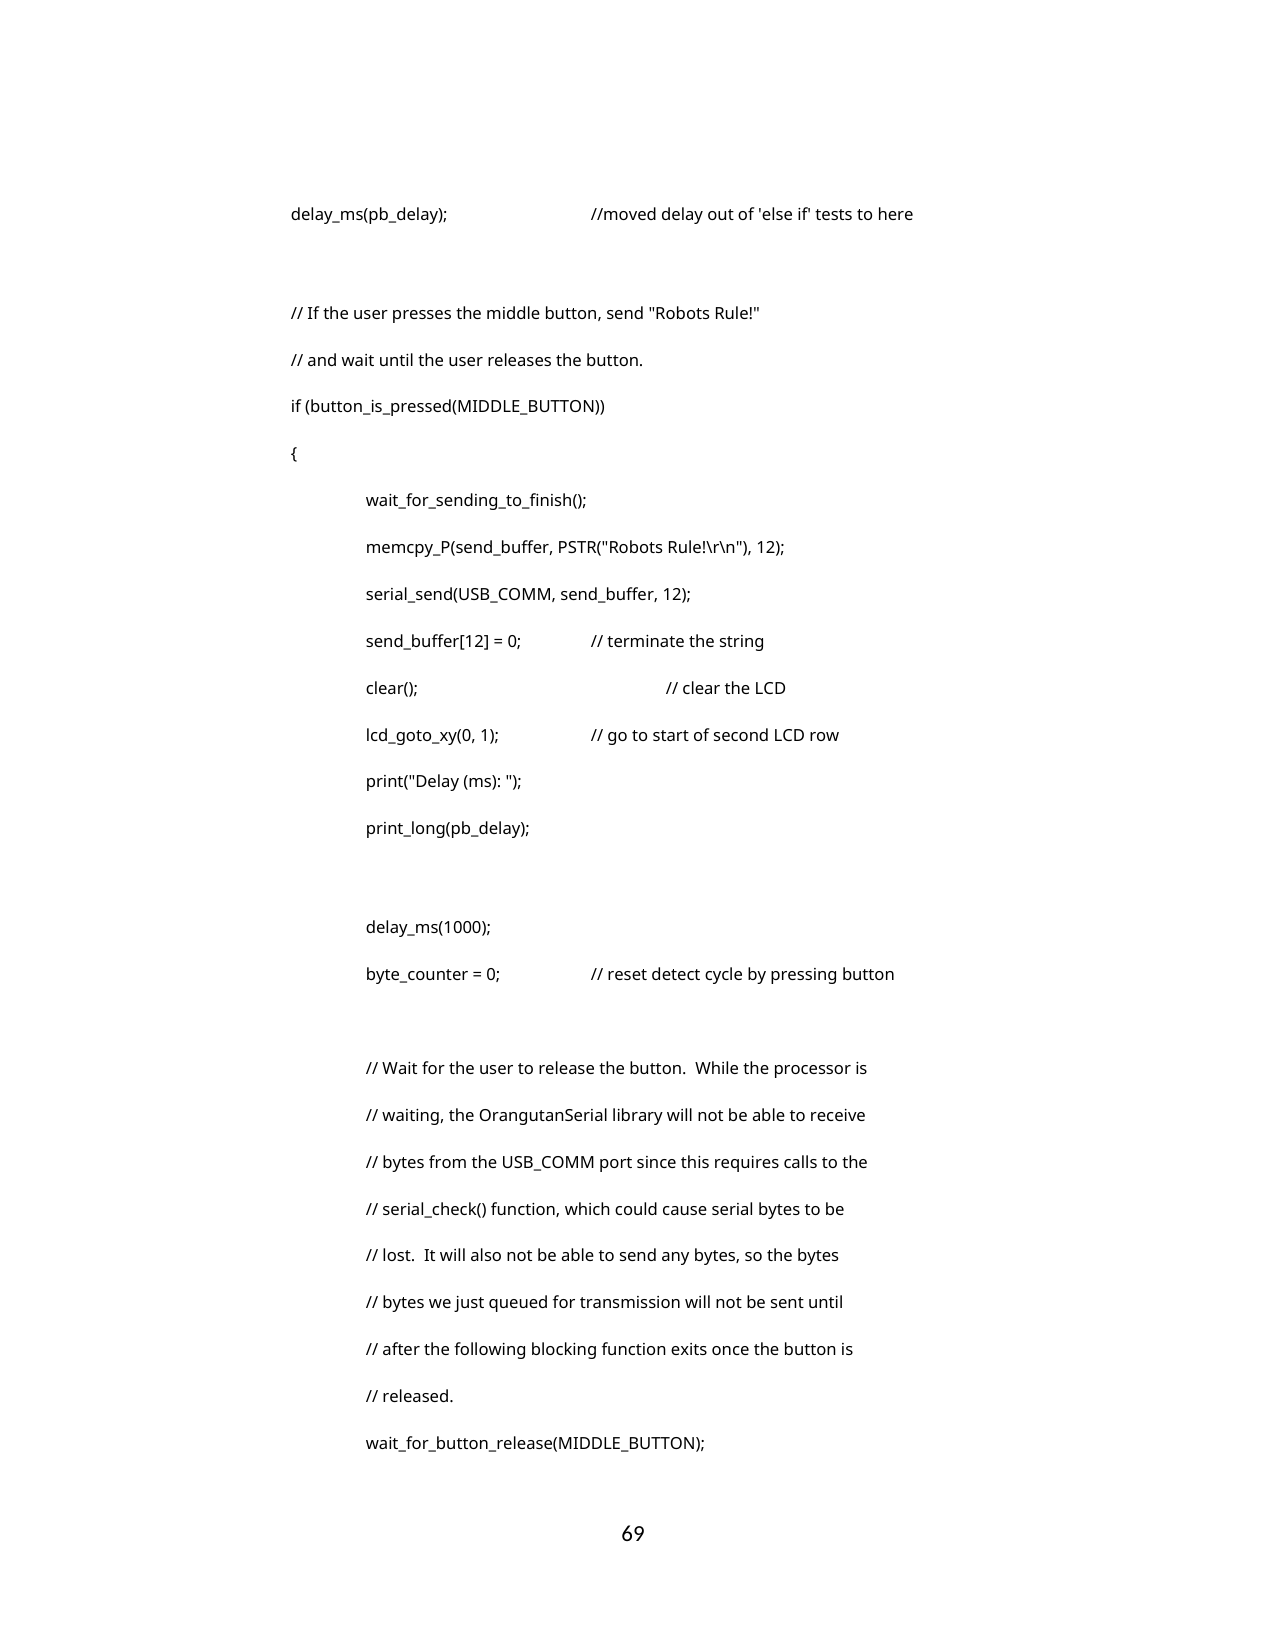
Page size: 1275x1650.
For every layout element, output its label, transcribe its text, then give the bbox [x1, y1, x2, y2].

text send_buffer[12] = 0; // terminate the string [141, 629, 1125, 652]
text // bytes we just queued for transmission will not be sent until [141, 1291, 1125, 1314]
text // If the user presses the middle button, send "Robots Rule!" [141, 301, 1125, 324]
text print("Delay (ms): "); [141, 770, 1125, 793]
text // lost. It will also not be able to send any bytes, so the bytes [141, 1244, 1125, 1267]
text { [141, 442, 1125, 464]
text serial_send(USB_COMM, send_buffer, 12); [141, 582, 1125, 605]
text // serial_check() function, which could cause serial bytes to be [141, 1197, 1125, 1220]
text byte_counter = 0; // reset detect cycle by pressing button [141, 963, 1125, 986]
text // Wait for the user to release the button. While the processor is [141, 1057, 1125, 1079]
text delay_ms(1000); [141, 916, 1125, 939]
text // after the following blocking function exits once the button is [141, 1338, 1125, 1361]
text delay_ms(pb_delay); //moved delay out of 'else if' tests to here [141, 202, 1125, 225]
text // and wait until the user releases the button. [141, 348, 1125, 371]
text clear(); // clear the LCD [141, 676, 1125, 699]
text memcpy_P(send_buffer, PSTR("Robots Rule!\r\n"), 12); [141, 536, 1125, 558]
text print_long(pb_delay); [141, 817, 1125, 839]
text lcd_goto_xy(0, 1); // go to start of second LCD row [141, 723, 1125, 746]
text wait_for_sending_to_finish(); [141, 489, 1125, 511]
text wait_for_button_release(MIDDLE_BUTTON); [141, 1432, 1125, 1454]
text if (button_is_pressed(MIDDLE_BUTTON)) [141, 395, 1125, 418]
text // waiting, the OrangutanSerial library will not be able to receive [141, 1103, 1125, 1126]
text // bytes from the USB_COMM port since this requires calls to the [141, 1150, 1125, 1173]
text // released. [141, 1385, 1125, 1407]
